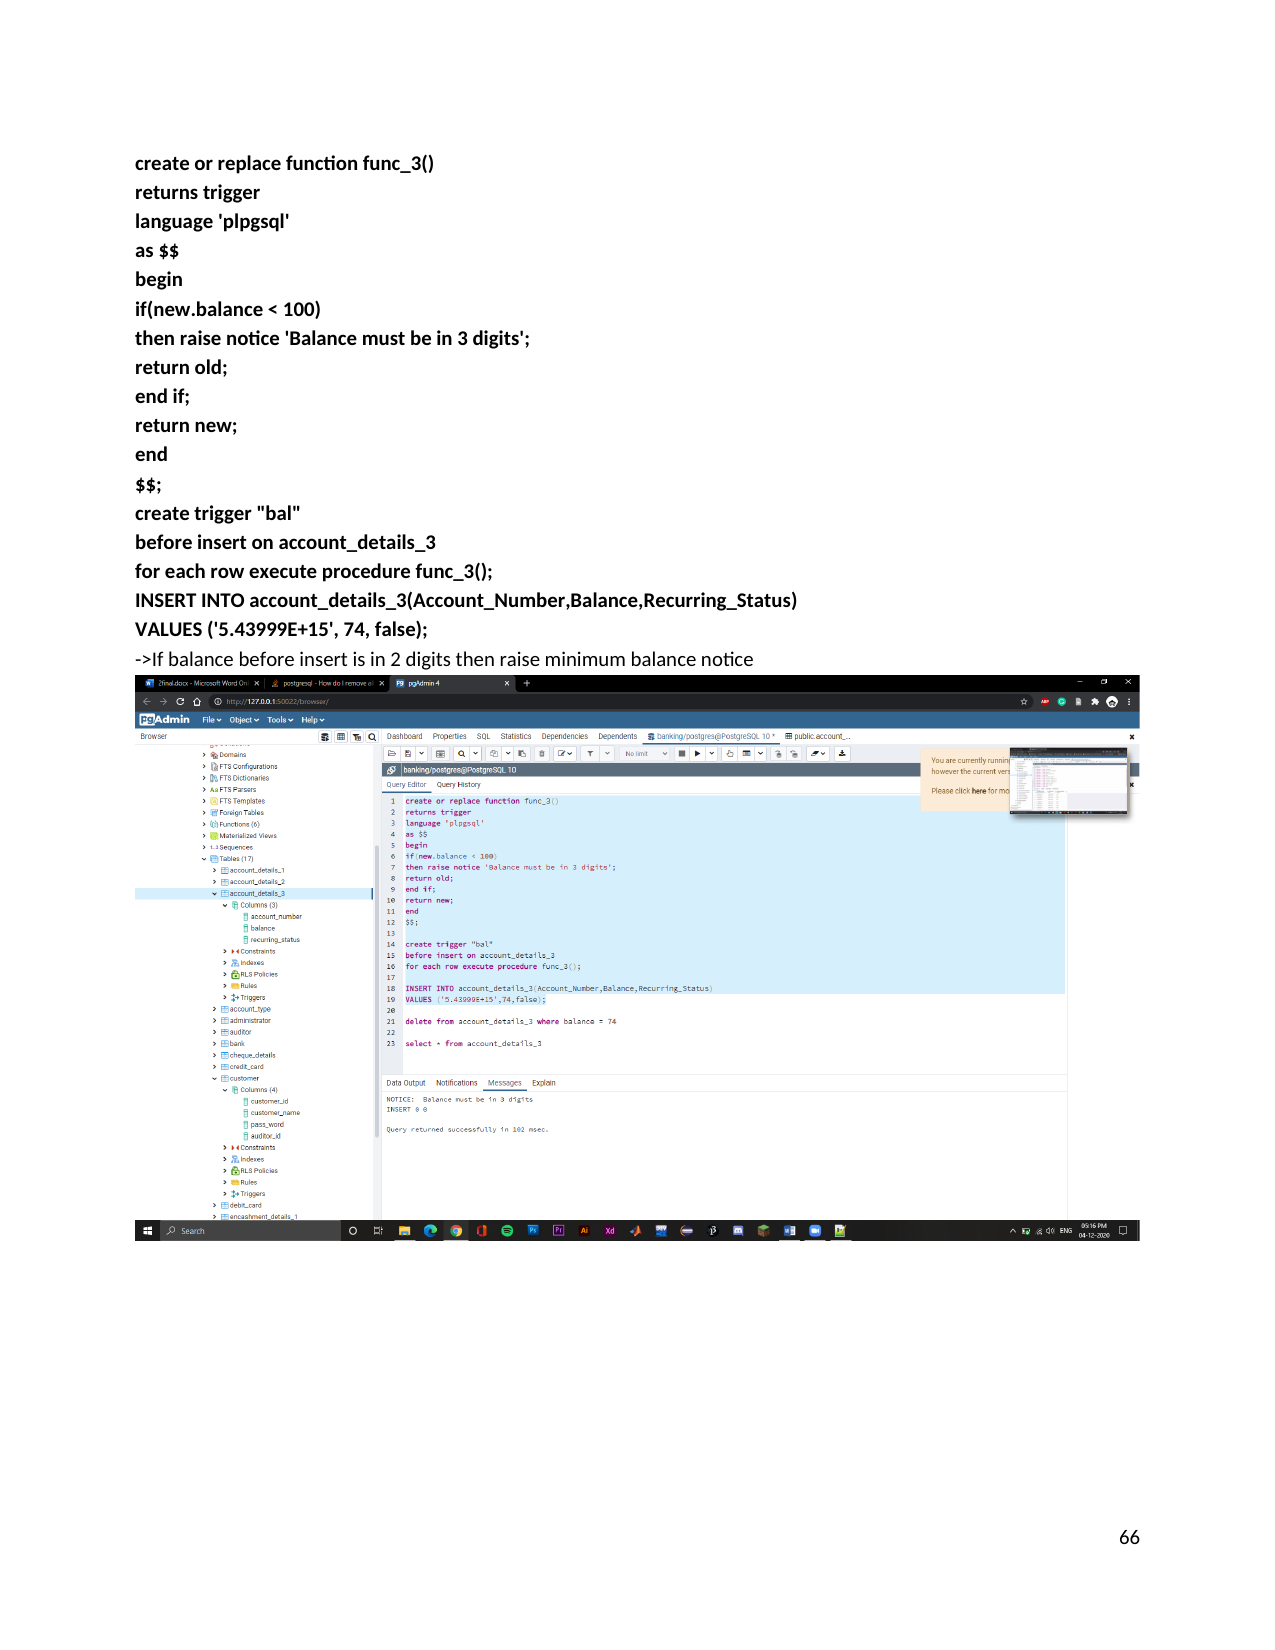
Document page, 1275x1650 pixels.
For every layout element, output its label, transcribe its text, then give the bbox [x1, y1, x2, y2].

text begin [135, 267, 1140, 292]
text create trigger "bal" [135, 500, 1140, 525]
text end if; [135, 383, 1140, 409]
text before insert on account_details_3 [135, 529, 1140, 554]
text ->If balance before insert is in 2 digits then raise minimum balance notice [135, 646, 1140, 675]
text return new; [135, 412, 1140, 438]
text create or replace function func_3() [135, 150, 1140, 175]
text for each row execute procedure func_3(); [135, 558, 1140, 584]
text return old; [135, 354, 1140, 379]
text end [135, 442, 1140, 467]
text as $$ [135, 237, 1140, 263]
text $$; [135, 471, 1140, 496]
picture [135, 675, 1140, 1241]
text if(new.balance < 100) [135, 296, 1140, 321]
text VALUES ('5.43999E+15', 74, false); [135, 617, 1140, 642]
text INSERT INTO account_details_3(Account_Number,Balance,Recurring_Status) [135, 587, 1140, 613]
text returns trigger [135, 179, 1140, 204]
text language 'plpgsql' [135, 208, 1140, 234]
text then raise notice 'Balance must be in 3 digits'; [135, 325, 1140, 350]
